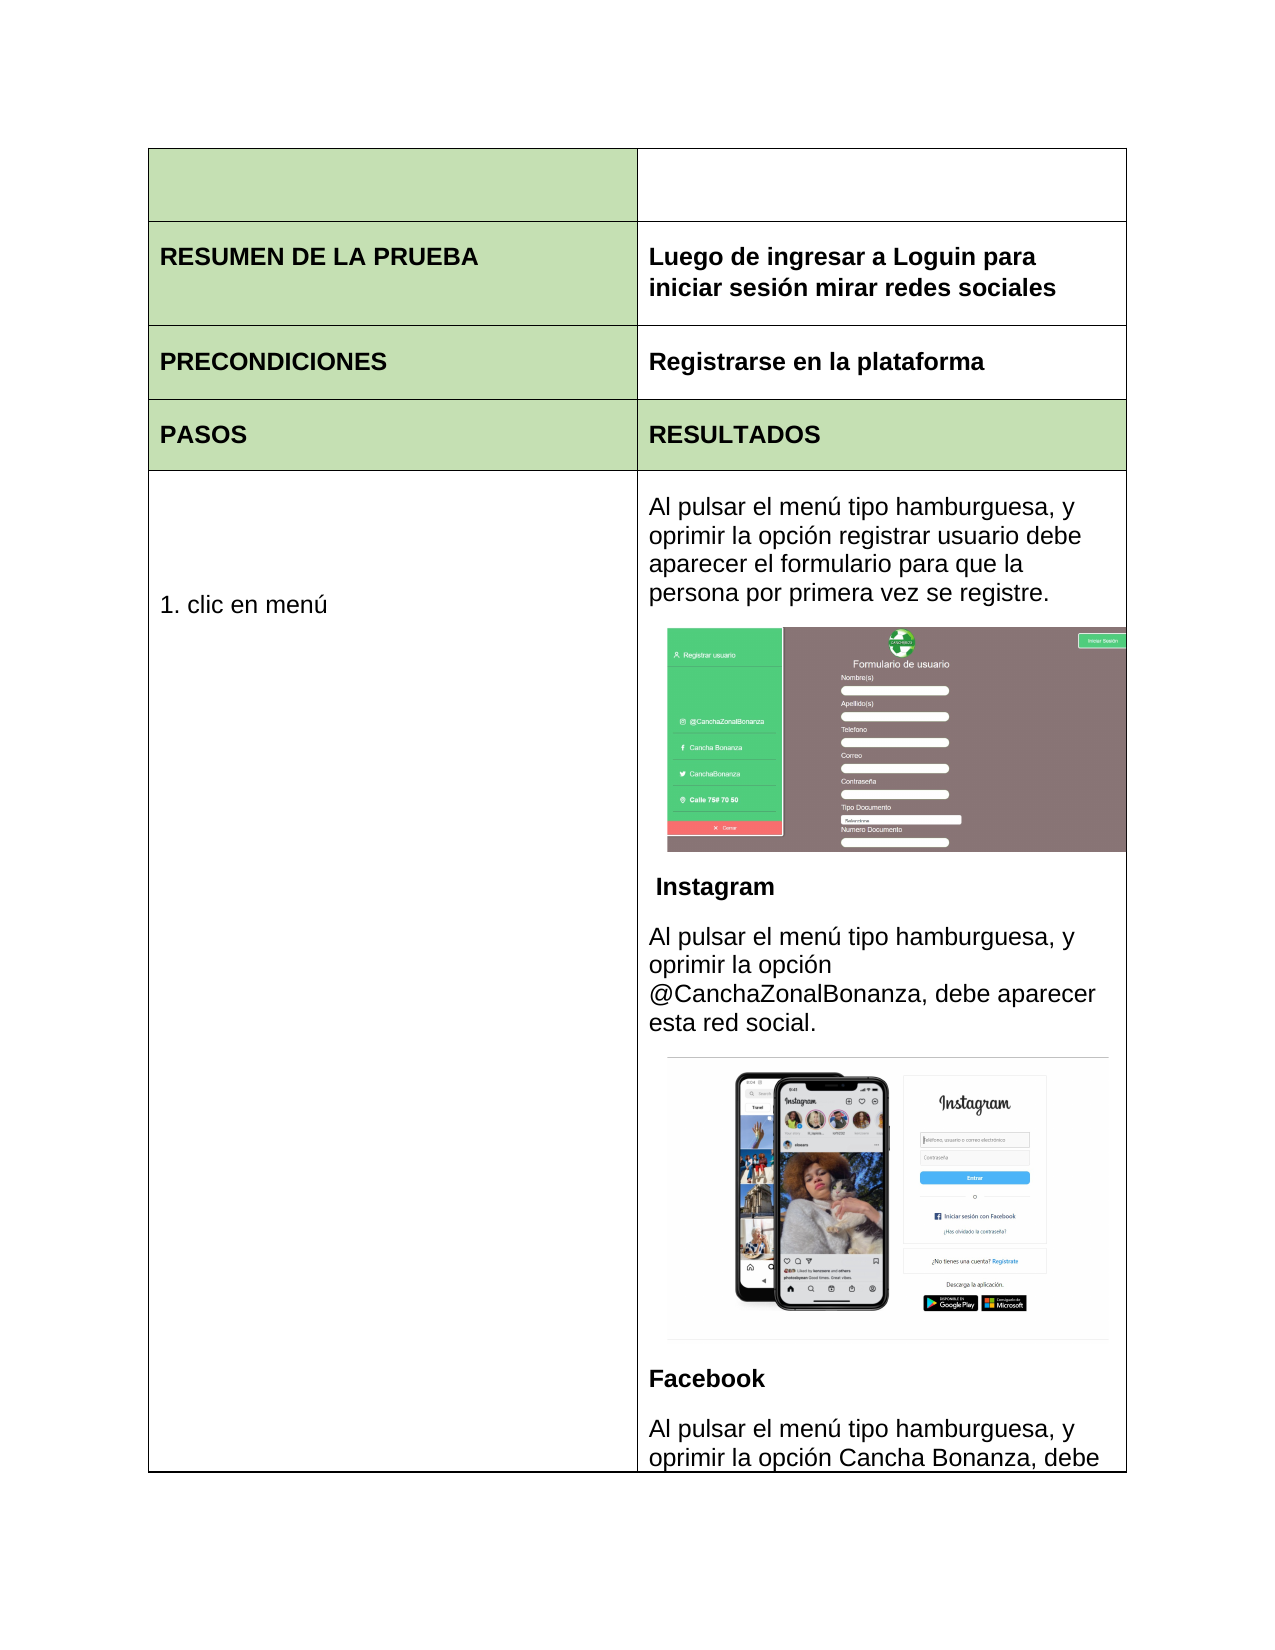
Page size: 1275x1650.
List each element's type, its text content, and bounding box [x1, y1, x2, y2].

table_cell 1. clic en menú [149, 471, 637, 1471]
table_cell RESUMEN DE LA PRUEBA [149, 222, 637, 325]
table_cell RESULTADOS [638, 400, 1126, 470]
table_cell PASOS [149, 400, 637, 470]
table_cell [638, 149, 1126, 221]
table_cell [638, 471, 1126, 1471]
table_cell Luego de ingresar a Loguin para iniciar sesión mirar redes sociales [638, 222, 1126, 325]
table_cell PRECONDICIONES [149, 326, 637, 399]
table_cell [149, 149, 637, 221]
table_cell Registrarse en la plataforma [638, 326, 1126, 399]
